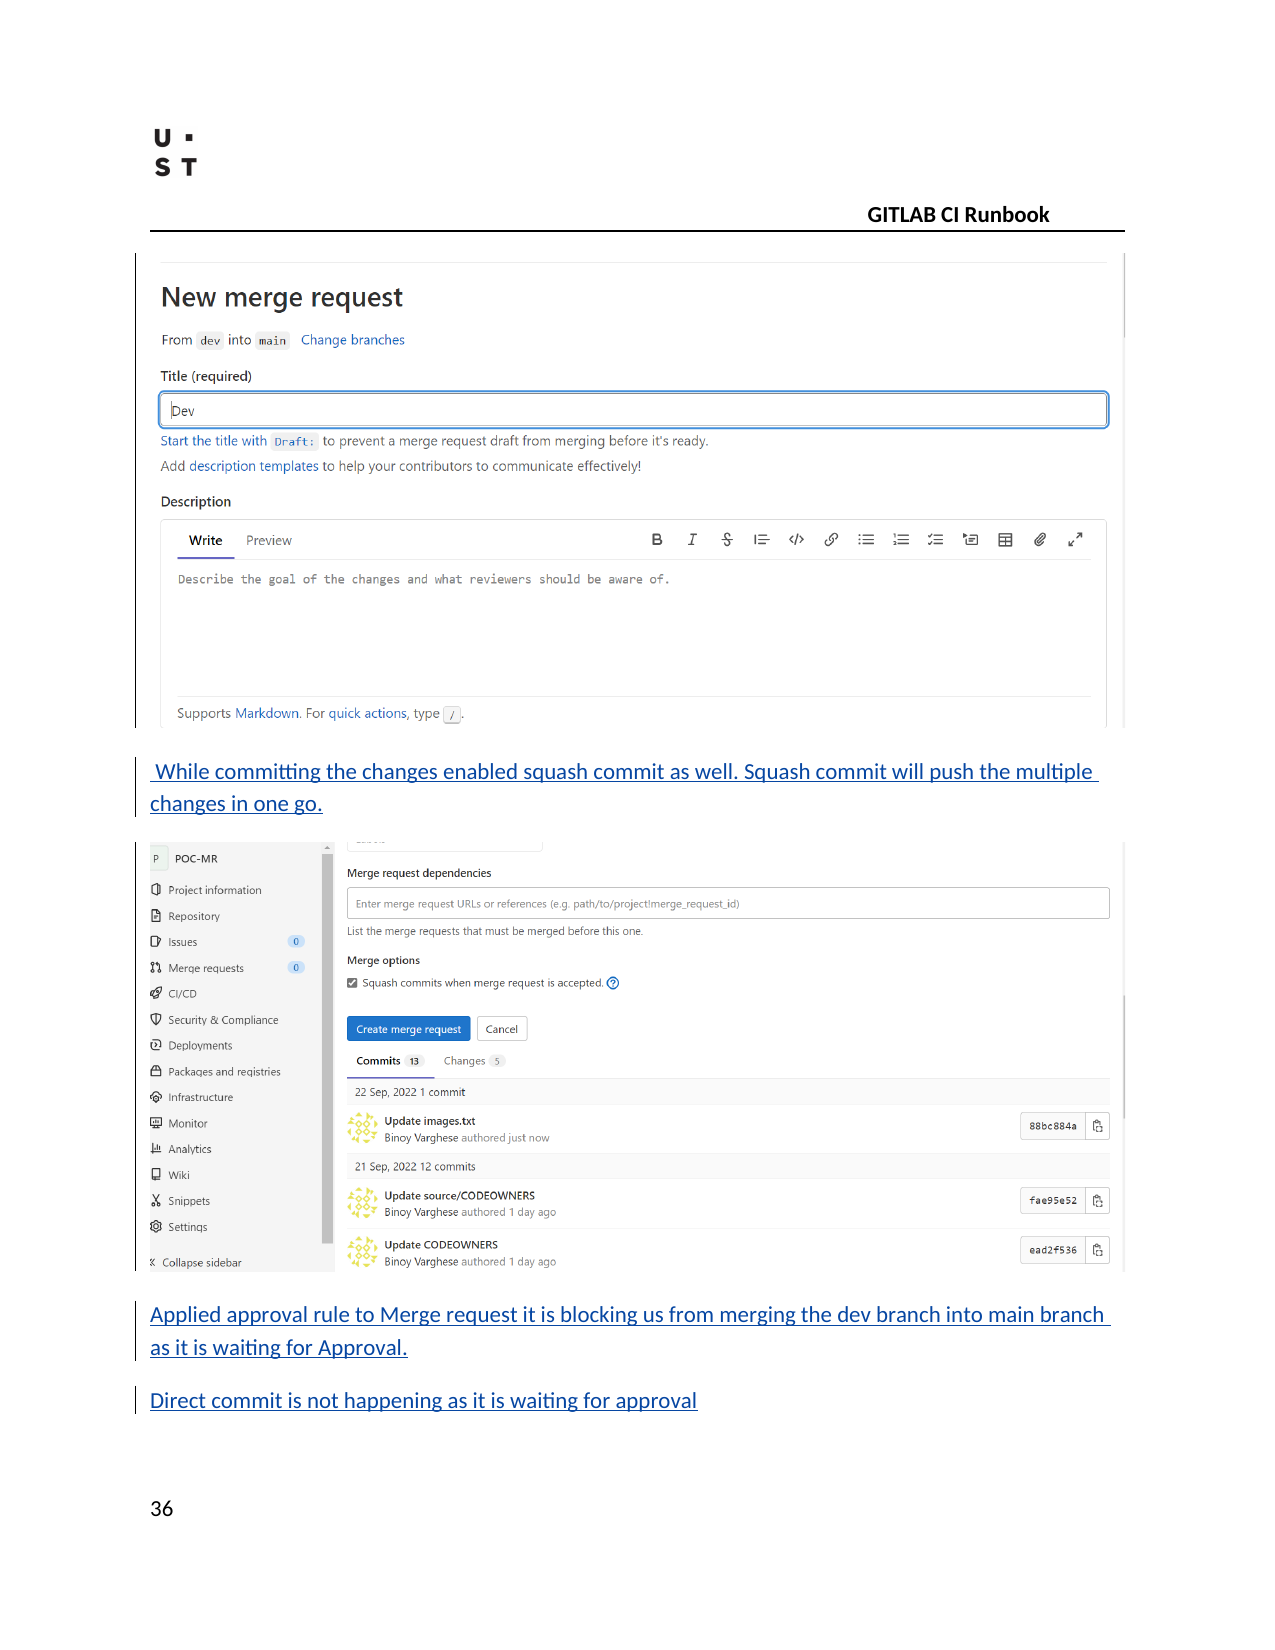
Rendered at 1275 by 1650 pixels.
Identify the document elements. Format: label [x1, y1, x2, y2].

picture [150, 842, 1125, 1272]
picture [150, 253, 1125, 728]
picture [150, 126, 198, 178]
